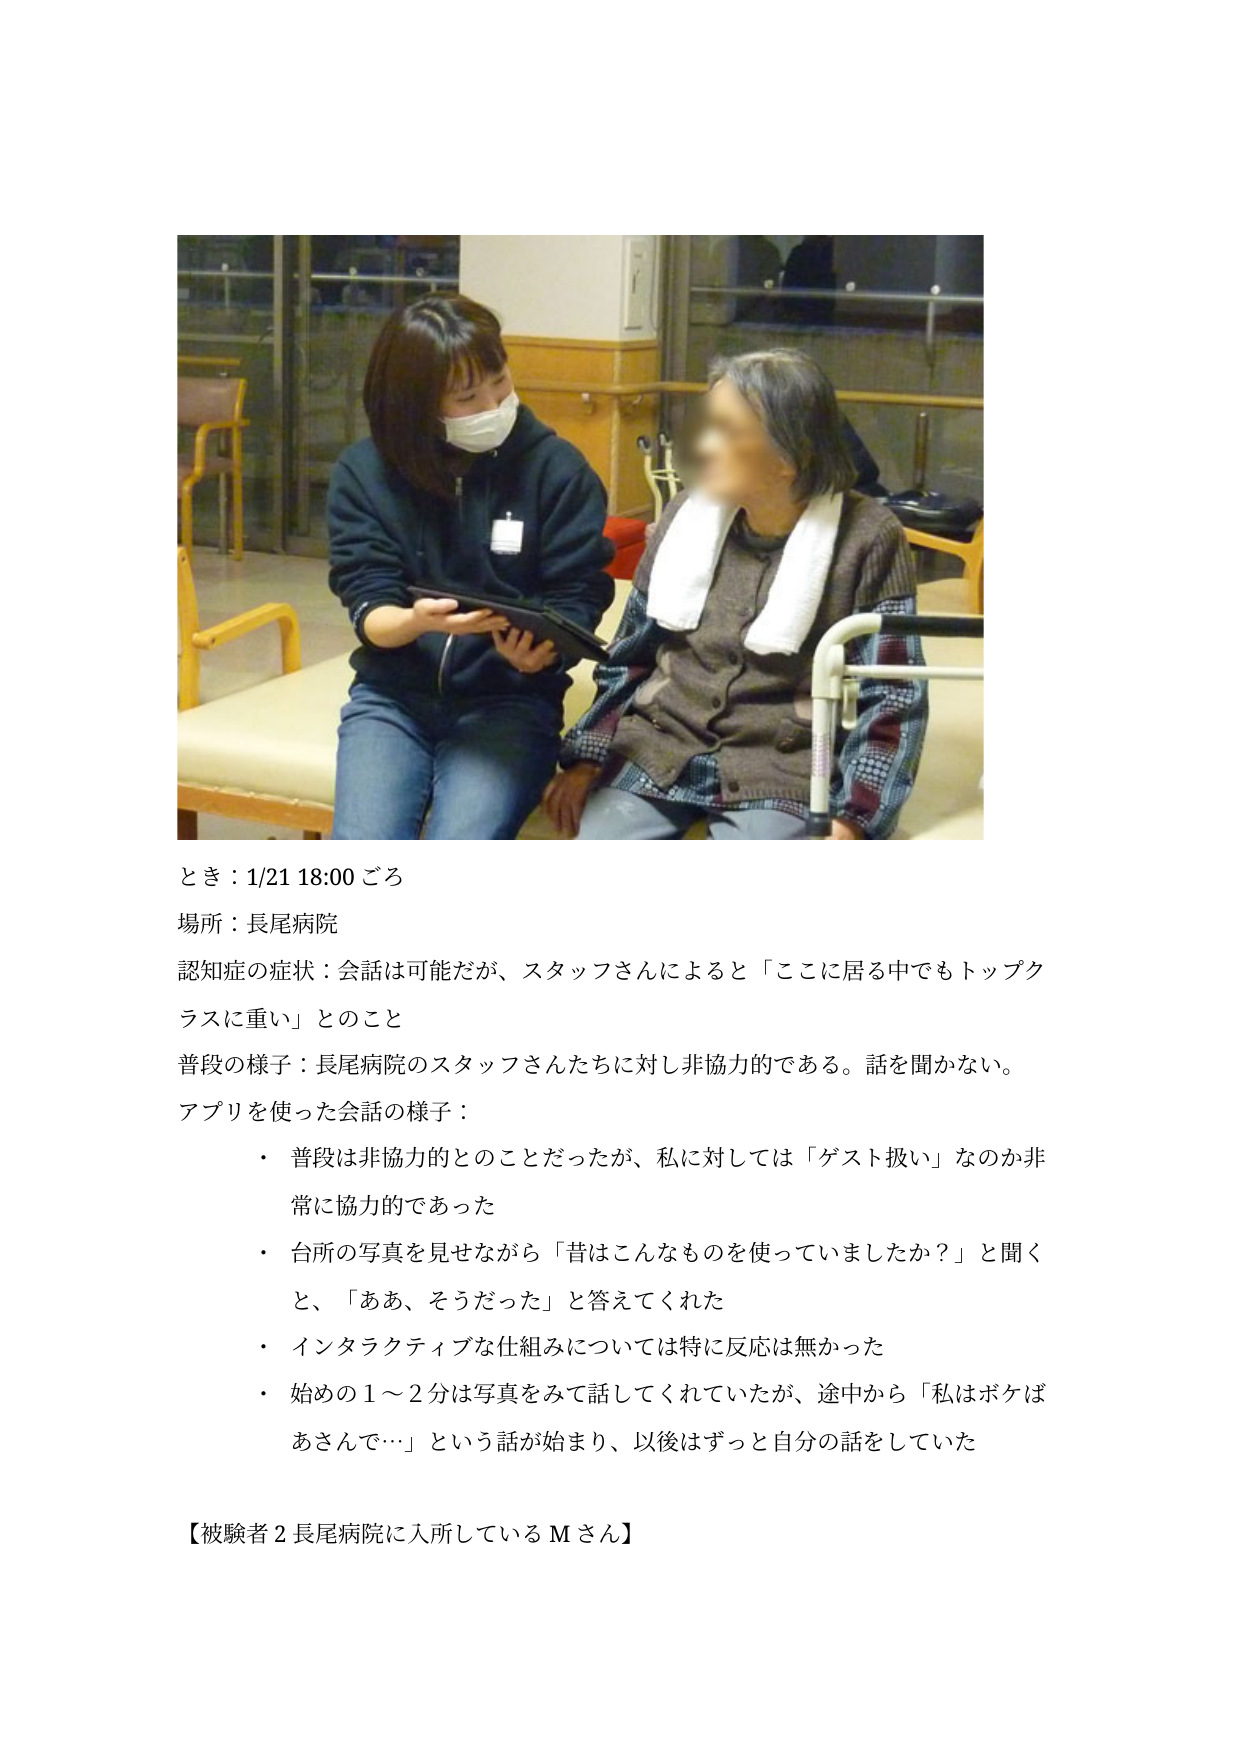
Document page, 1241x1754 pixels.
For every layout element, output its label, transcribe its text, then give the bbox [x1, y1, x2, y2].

list 台所の写真を見せながら「昔はこんなものを使っていましたか？」と聞くと、「ああ、そうだった」と答えてくれた [252, 1230, 1063, 1320]
list インタラクティブな仕組みについては特に反応は無かった [252, 1325, 1063, 1367]
text 普段の様子：長尾病院のスタッフさんたちに対し非協力的である。話を聞かない。 [177, 1043, 1063, 1084]
text 認知症の症状：会話は可能だが、スタッフさんによると「ここに居る中でもトップクラスに重い」とのこと [177, 948, 1063, 1038]
text 場所：長尾病院 [177, 902, 1063, 943]
text アプリを使った会話の様子： [177, 1089, 1063, 1131]
text とき：1/21 18:00ごろ [177, 855, 1063, 897]
list 始めの１〜２分は写真をみて話してくれていたが、途中から「私はボケばあさんで…」という話が始まり、以後はずっと自分の話をしていた [252, 1371, 1063, 1461]
text 【被験者2 長尾病院に入所しているMさん】 [177, 1512, 1063, 1554]
picture [177, 235, 984, 840]
list 普段は非協力的とのことだったが、私に対しては「ゲスト扱い」なのか非常に協力的であった [252, 1136, 1063, 1226]
